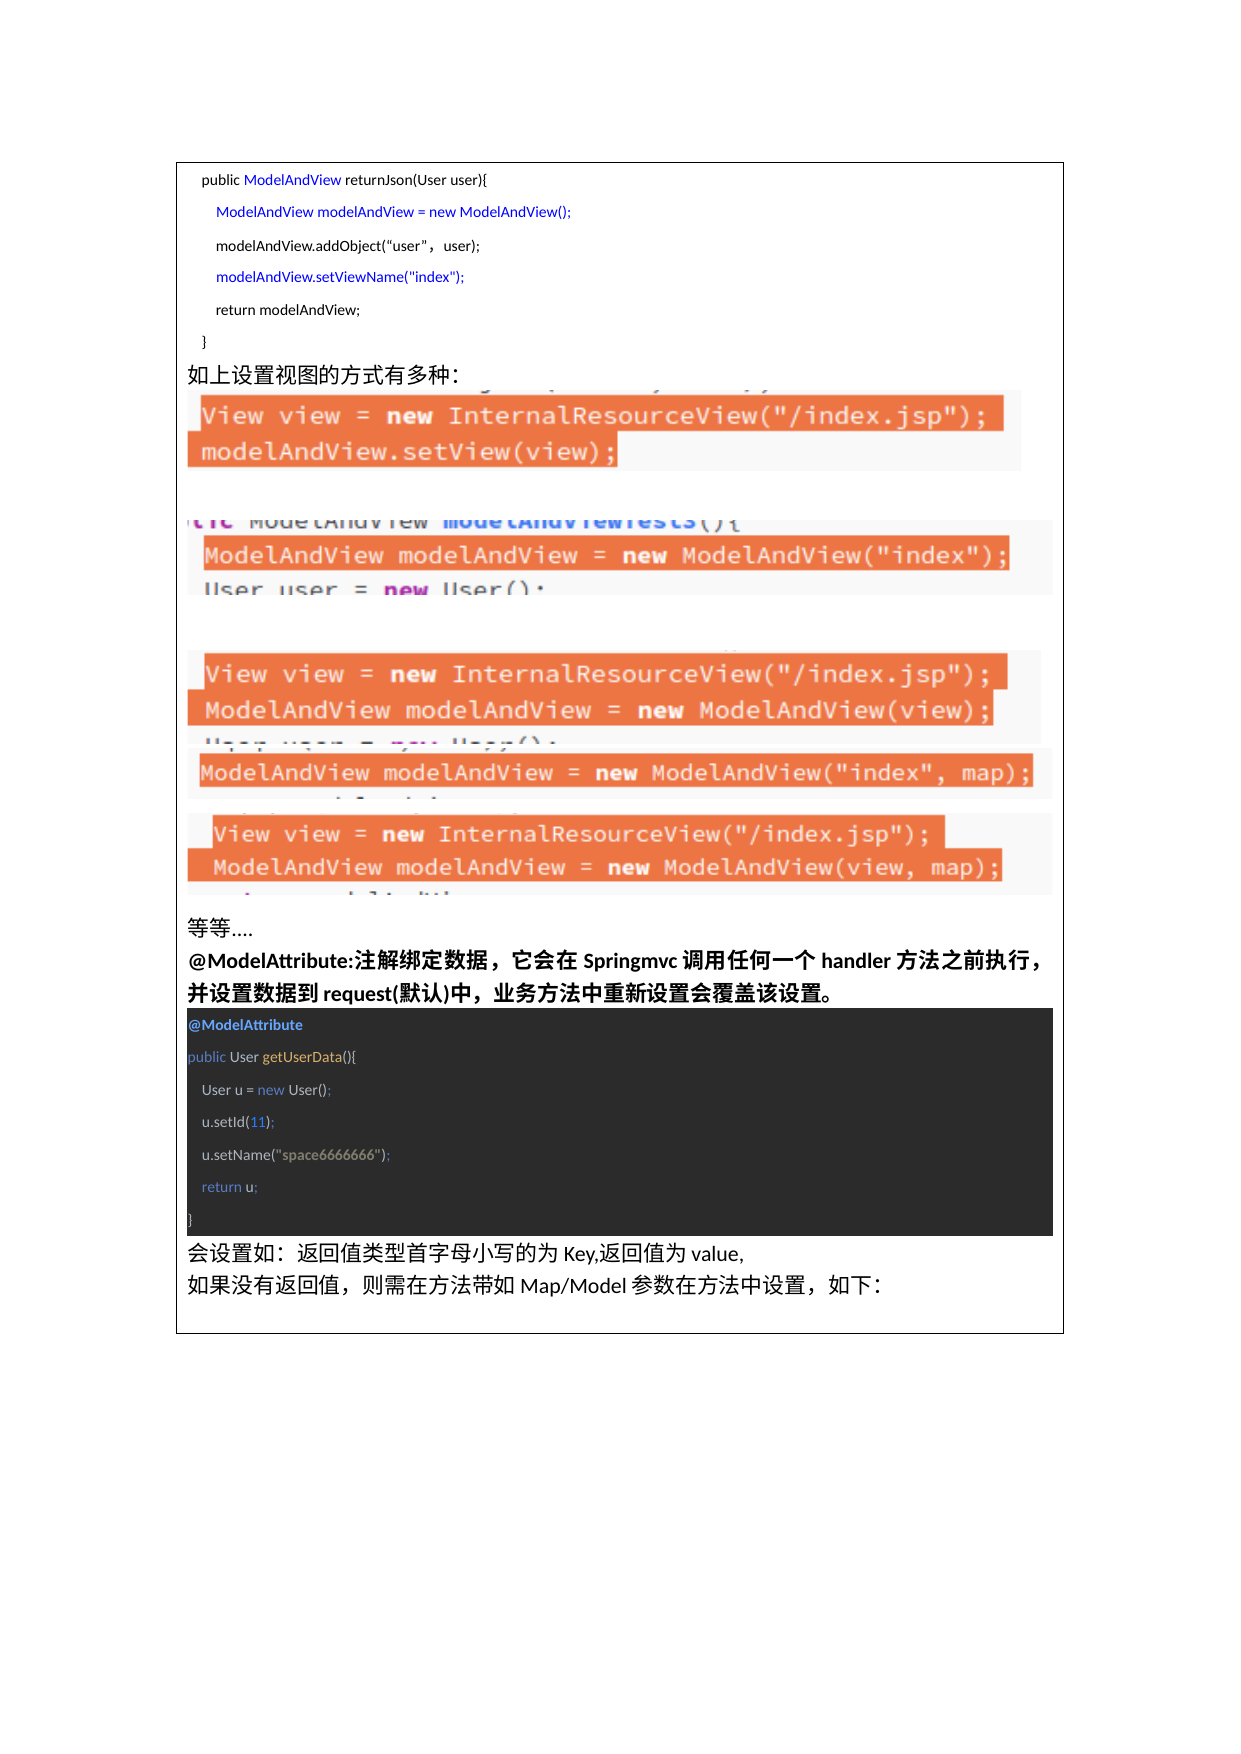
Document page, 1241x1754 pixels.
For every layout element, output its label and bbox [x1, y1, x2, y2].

picture [187, 520, 1053, 595]
picture [187, 390, 1022, 471]
picture [187, 650, 1042, 744]
table_header [177, 163, 1063, 1333]
picture [187, 813, 1053, 895]
picture [187, 748, 1053, 799]
